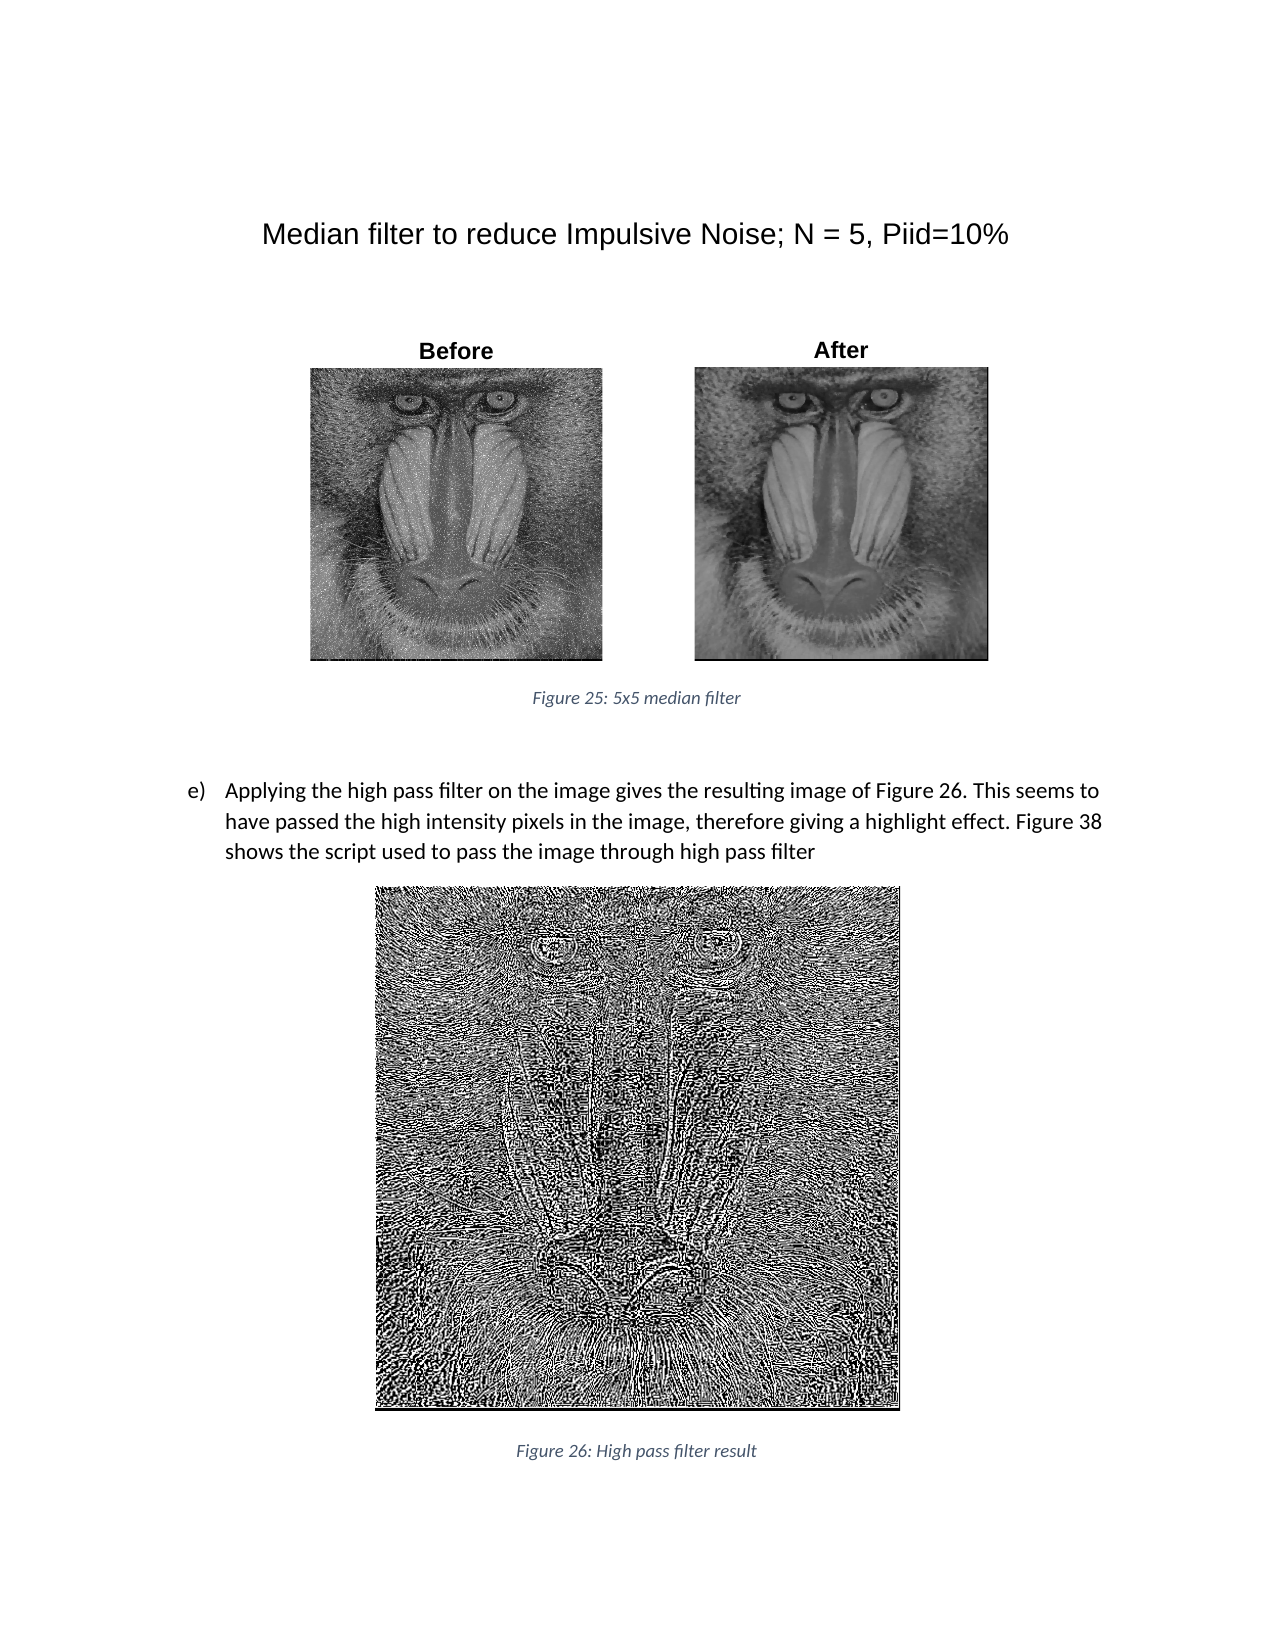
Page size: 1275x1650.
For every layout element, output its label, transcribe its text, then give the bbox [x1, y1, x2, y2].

text Figure 26: High pass filter result [150, 1439, 1125, 1462]
list Applying the high pass filter on the image gives the resulting image of Figure 26. This seems to have passed the high intensity pixels in the image, therefore giving a highlight effect. Figure 38 shows the script used to pass the image through high pass filter [187, 777, 1125, 865]
text Figure 25: 5x5 median filter [150, 686, 1125, 709]
